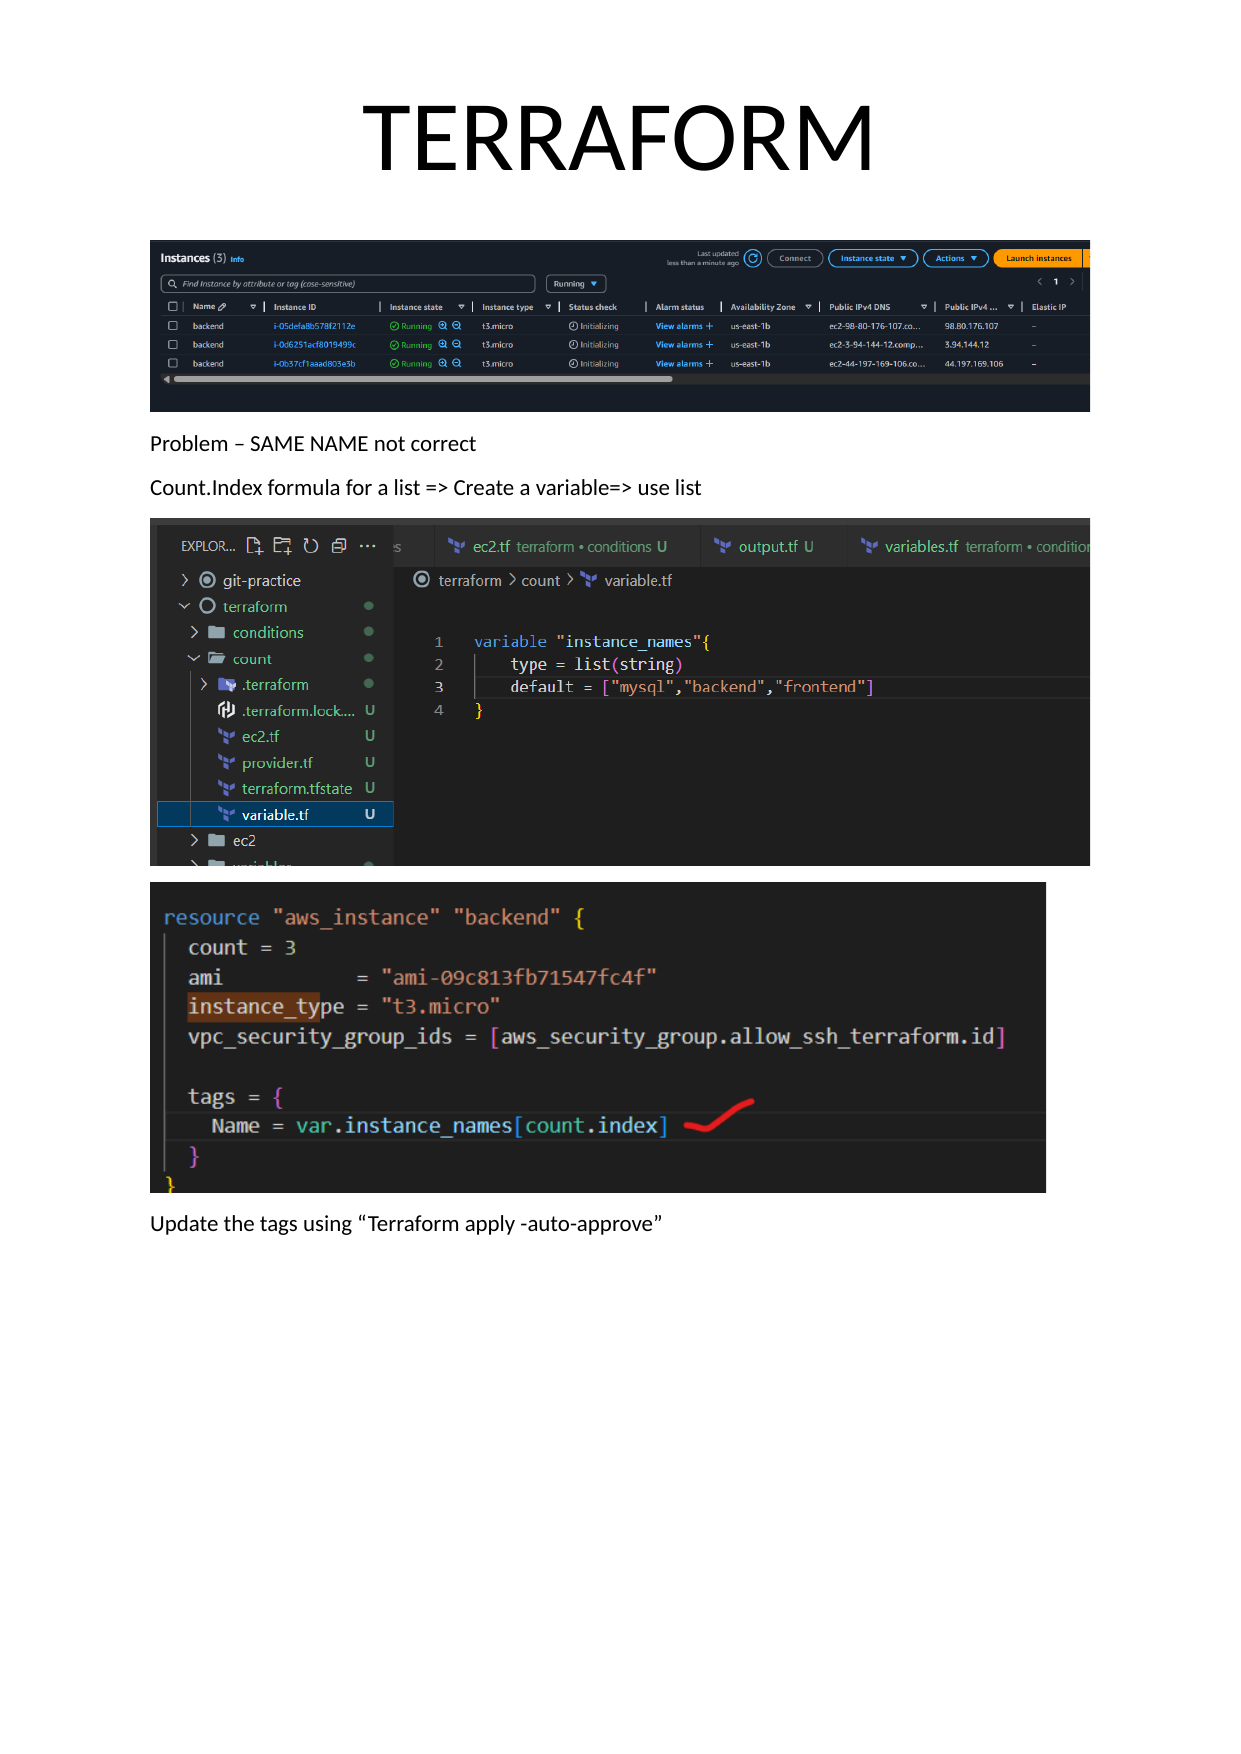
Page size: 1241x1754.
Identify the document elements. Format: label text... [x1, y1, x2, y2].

picture [150, 240, 1091, 412]
text Count.Index formula for a list => Create a variable=> use list [150, 473, 1090, 501]
picture [150, 518, 1091, 866]
picture [150, 882, 1047, 1193]
text Problem – SAME NAME not correct [150, 429, 1090, 457]
text Update the tags using “Terraform apply -auto-approve” [150, 1209, 1090, 1237]
